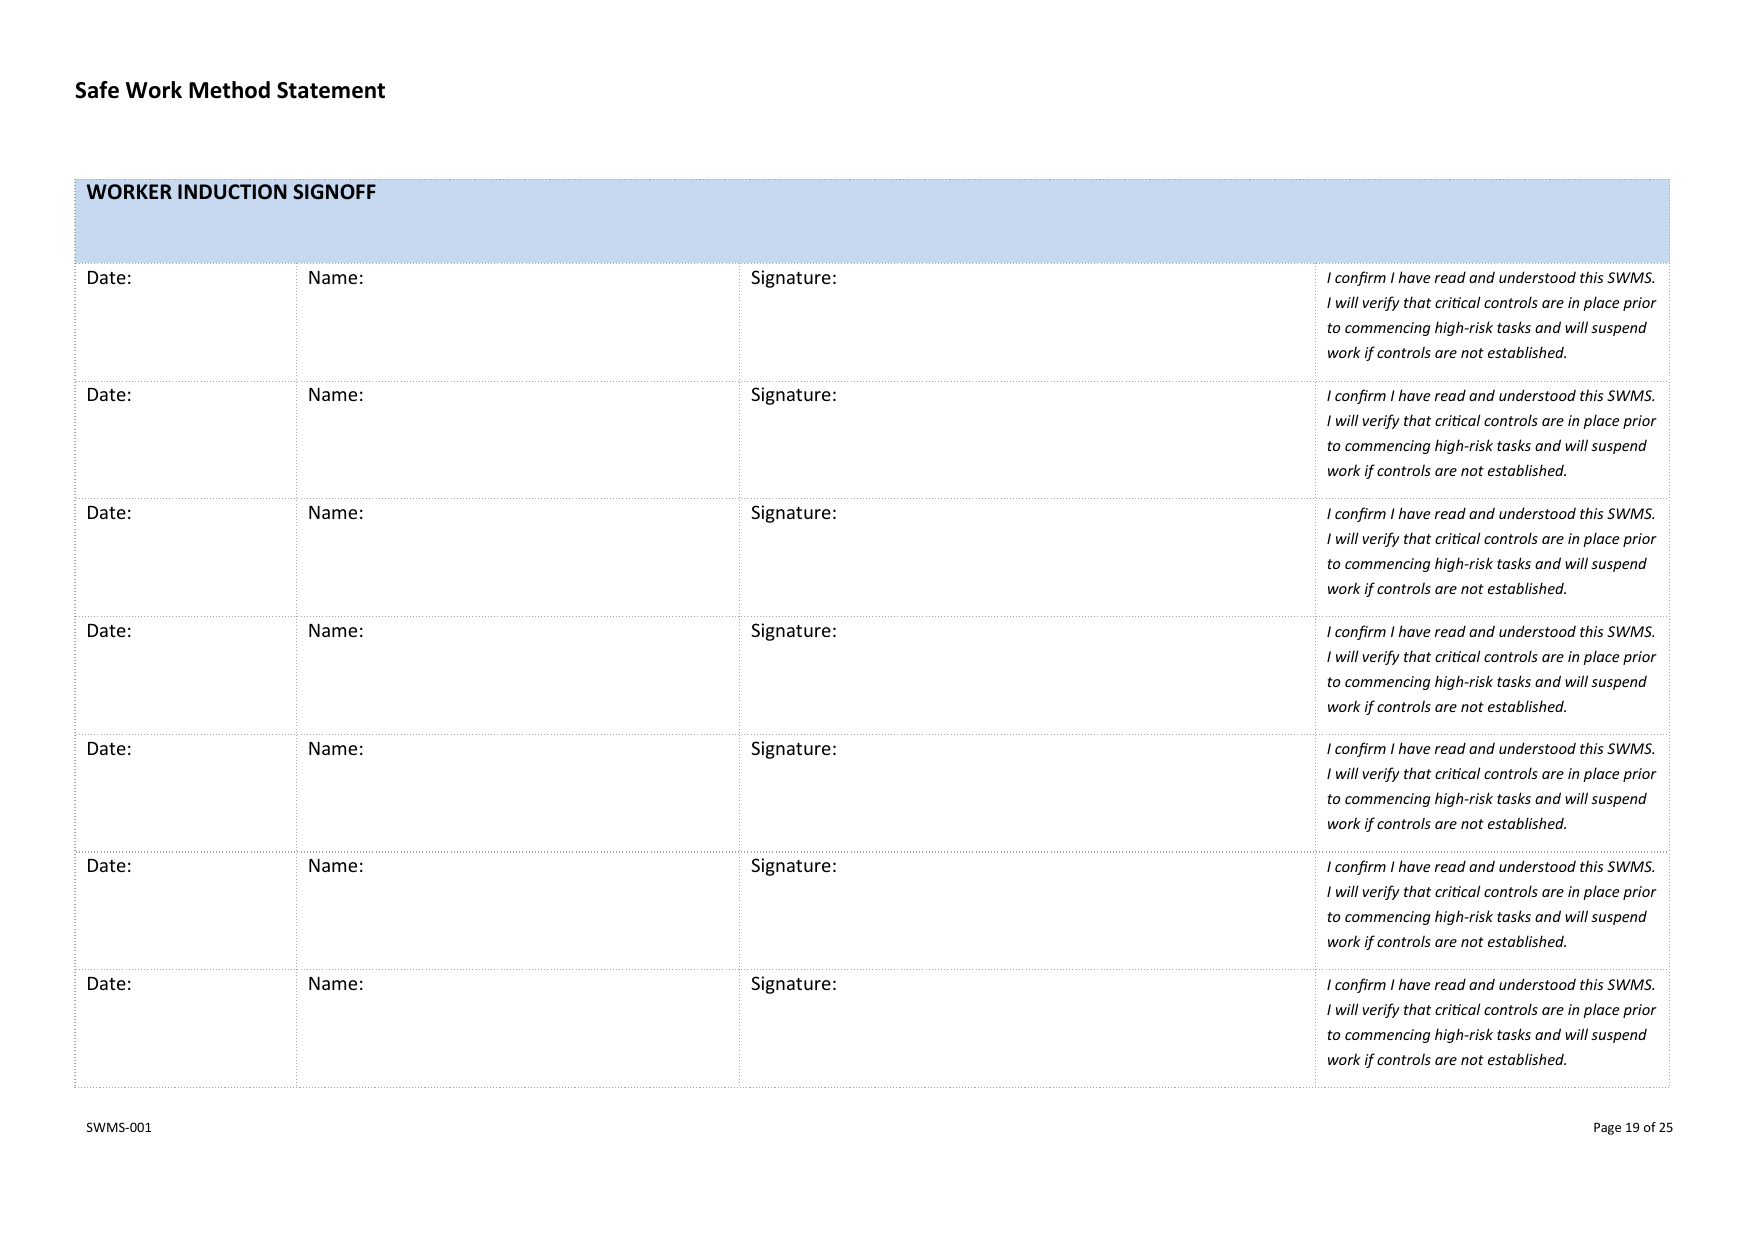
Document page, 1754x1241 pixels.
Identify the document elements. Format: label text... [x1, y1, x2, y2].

table_cell Name: [296, 263, 739, 381]
table_cell Signature: [740, 969, 1315, 1087]
table_cell Signature: [740, 851, 1315, 969]
table_cell Date: [75, 734, 296, 851]
table_header WORKER INDUCTION SIGNOFF [75, 179, 1670, 263]
table_cell Date: [75, 969, 296, 1087]
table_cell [1315, 969, 1670, 1087]
table_cell Date: [75, 498, 296, 616]
table_cell Date: [75, 381, 296, 498]
table_cell Signature: [740, 498, 1315, 616]
table_cell Signature: [740, 263, 1315, 381]
table_cell Name: [296, 851, 739, 969]
table_cell Date: [75, 851, 296, 969]
table_cell Signature: [740, 734, 1315, 851]
table_cell Name: [296, 381, 739, 498]
table_cell Name: [296, 969, 739, 1087]
table_cell Date: [75, 616, 296, 734]
table_cell Name: [296, 498, 739, 616]
table_cell Signature: [740, 616, 1315, 734]
table_cell Signature: [740, 381, 1315, 498]
table_cell Date: [75, 263, 296, 381]
table_cell Name: [296, 734, 739, 851]
table_cell Name: [296, 616, 739, 734]
